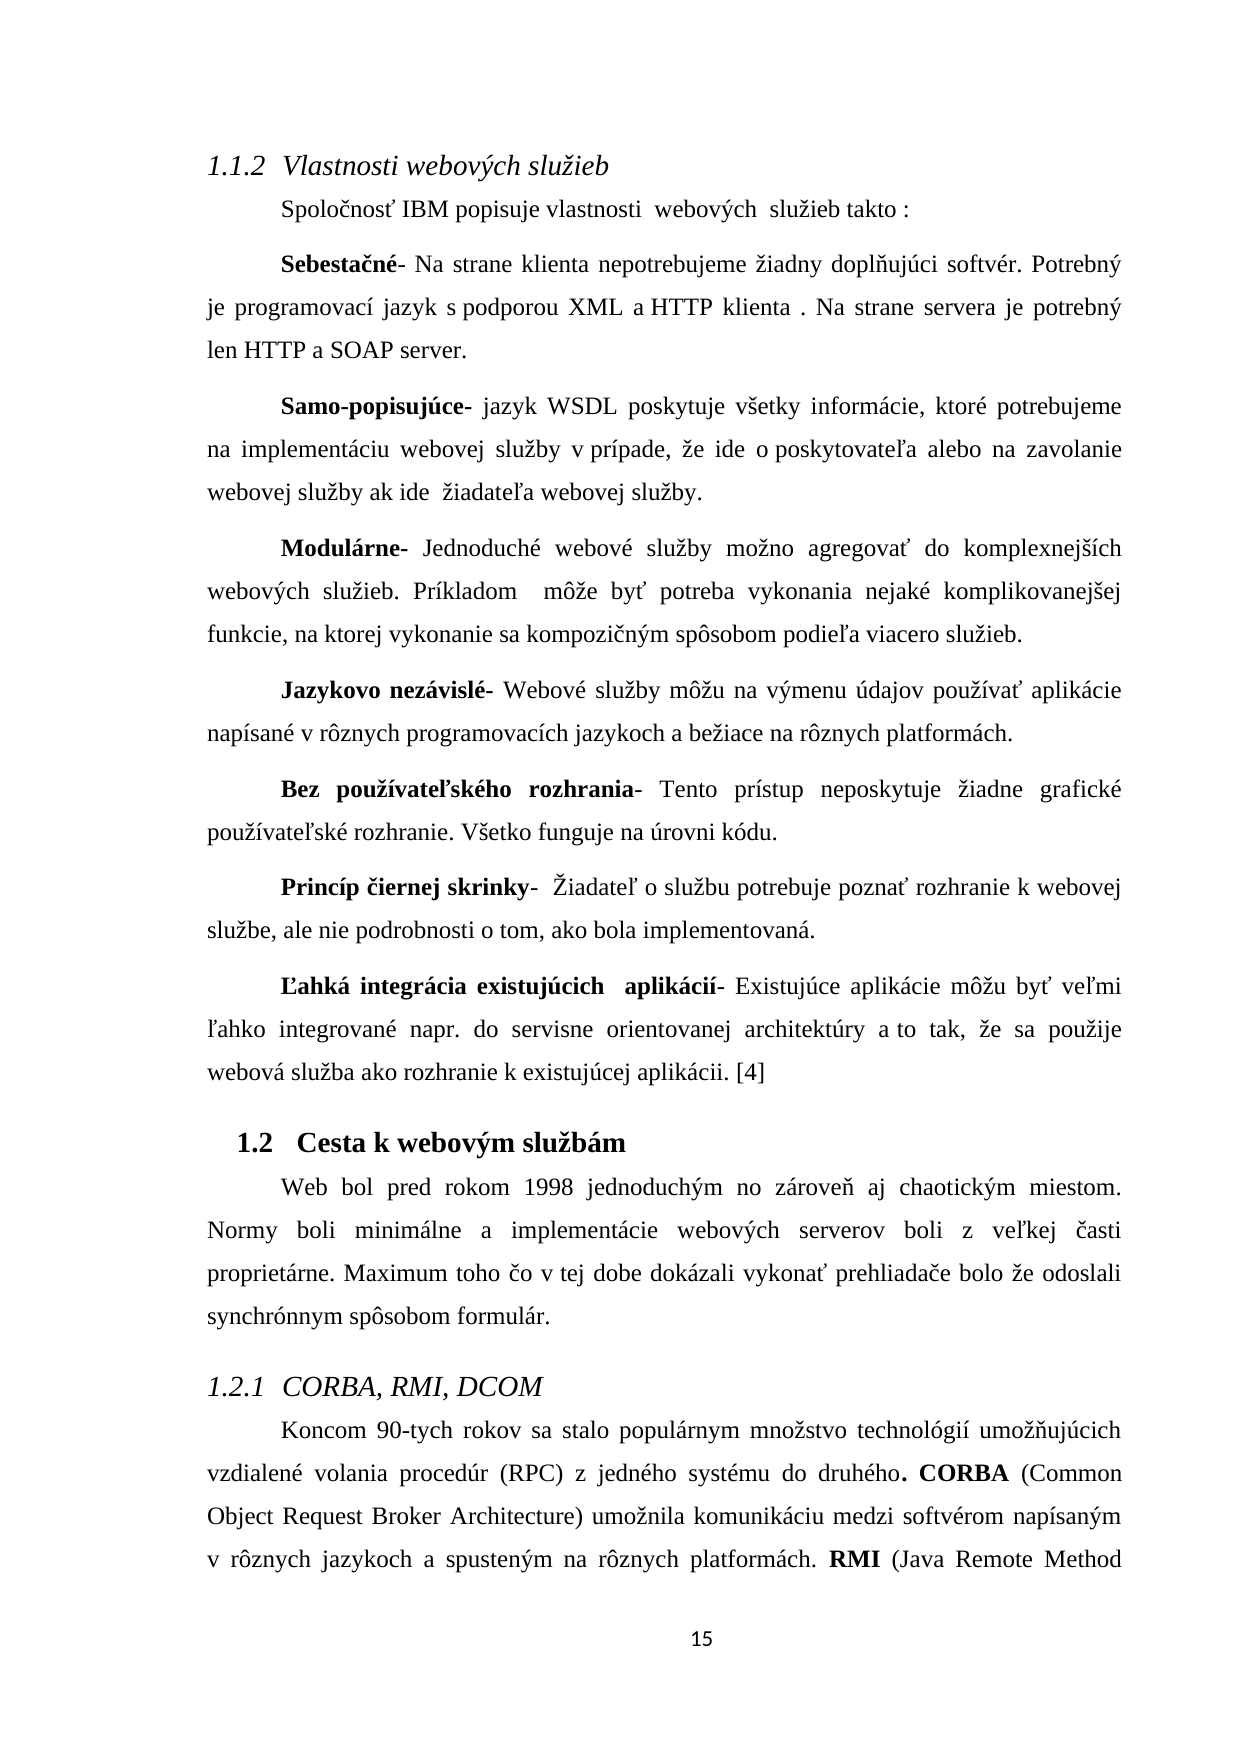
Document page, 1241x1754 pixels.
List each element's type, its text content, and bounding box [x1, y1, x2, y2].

text Web bol pred rokom 1998 jednoduchým no zároveň aj chaotickým miestom. Normy boli minimálne a implementácie webových serverov boli z veľkej časti proprietárne. Maximum toho čo v tej dobe dokázali vykonať prehliadače bolo že odoslali synchrónnym spôsobom formulár. [207, 1172, 1122, 1330]
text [207, 1415, 1122, 1573]
text Samo-popisujúce- jazyk WSDL poskytuje všetky informácie, ktoré potrebujeme na implementáciu webovej služby v prípade, že ide o poskytovateľa alebo na zavolanie webovej služby ak ide žiadateľa webovej služby. [207, 391, 1122, 506]
text Bez používateľského rozhrania- Tento prístup neposkytuje žiadne grafické používateľské rozhranie. Všetko funguje na úrovni kódu. [207, 774, 1122, 846]
text Sebestačné- Na strane klienta nepotrebujeme žiadny doplňujúci softvér. Potrebný je programovací jazyk s podporou XML a HTTP klienta . Na strane servera je potrebný len HTTP a SOAP server. [207, 249, 1122, 364]
text Modulárne- Jednoduché webové služby možno agregovať do komplexnejších webových služieb. Príkladom môže byť potreba vykonania nejaké komplikovanejšej funkcie, na ktorej vykonanie sa kompozičným spôsobom podieľa viacero služieb. [207, 533, 1122, 648]
text Princíp čiernej skrinky- Žiadateľ o službu potrebuje poznať rozhranie k webovej službe, ale nie podrobnosti o tom, ako bola implementovaná. [207, 872, 1122, 944]
subtitle CORBA, RMI, DCOM [207, 1369, 1122, 1403]
subtitle Vlastnosti webových služieb [207, 148, 1122, 181]
text Jazykovo nezávislé- Webové služby môžu na výmenu údajov používať aplikácie napísané v rôznych programovacích jazykoch a bežiace na rôznych platformách. [207, 675, 1122, 747]
text Ľahká integrácia existujúcich aplikácií- Existujúce aplikácie môžu byť veľmi ľahko integrované napr. do servisne orientovanej architektúry a to tak, že sa použije webová služba ako rozhranie k existujúcej aplikácii. [207, 971, 1122, 1086]
text Spoločnosť IBM popisuje vlastnosti webových služieb takto : [207, 194, 1122, 222]
subtitle Cesta k webovým službám [236, 1126, 1122, 1159]
